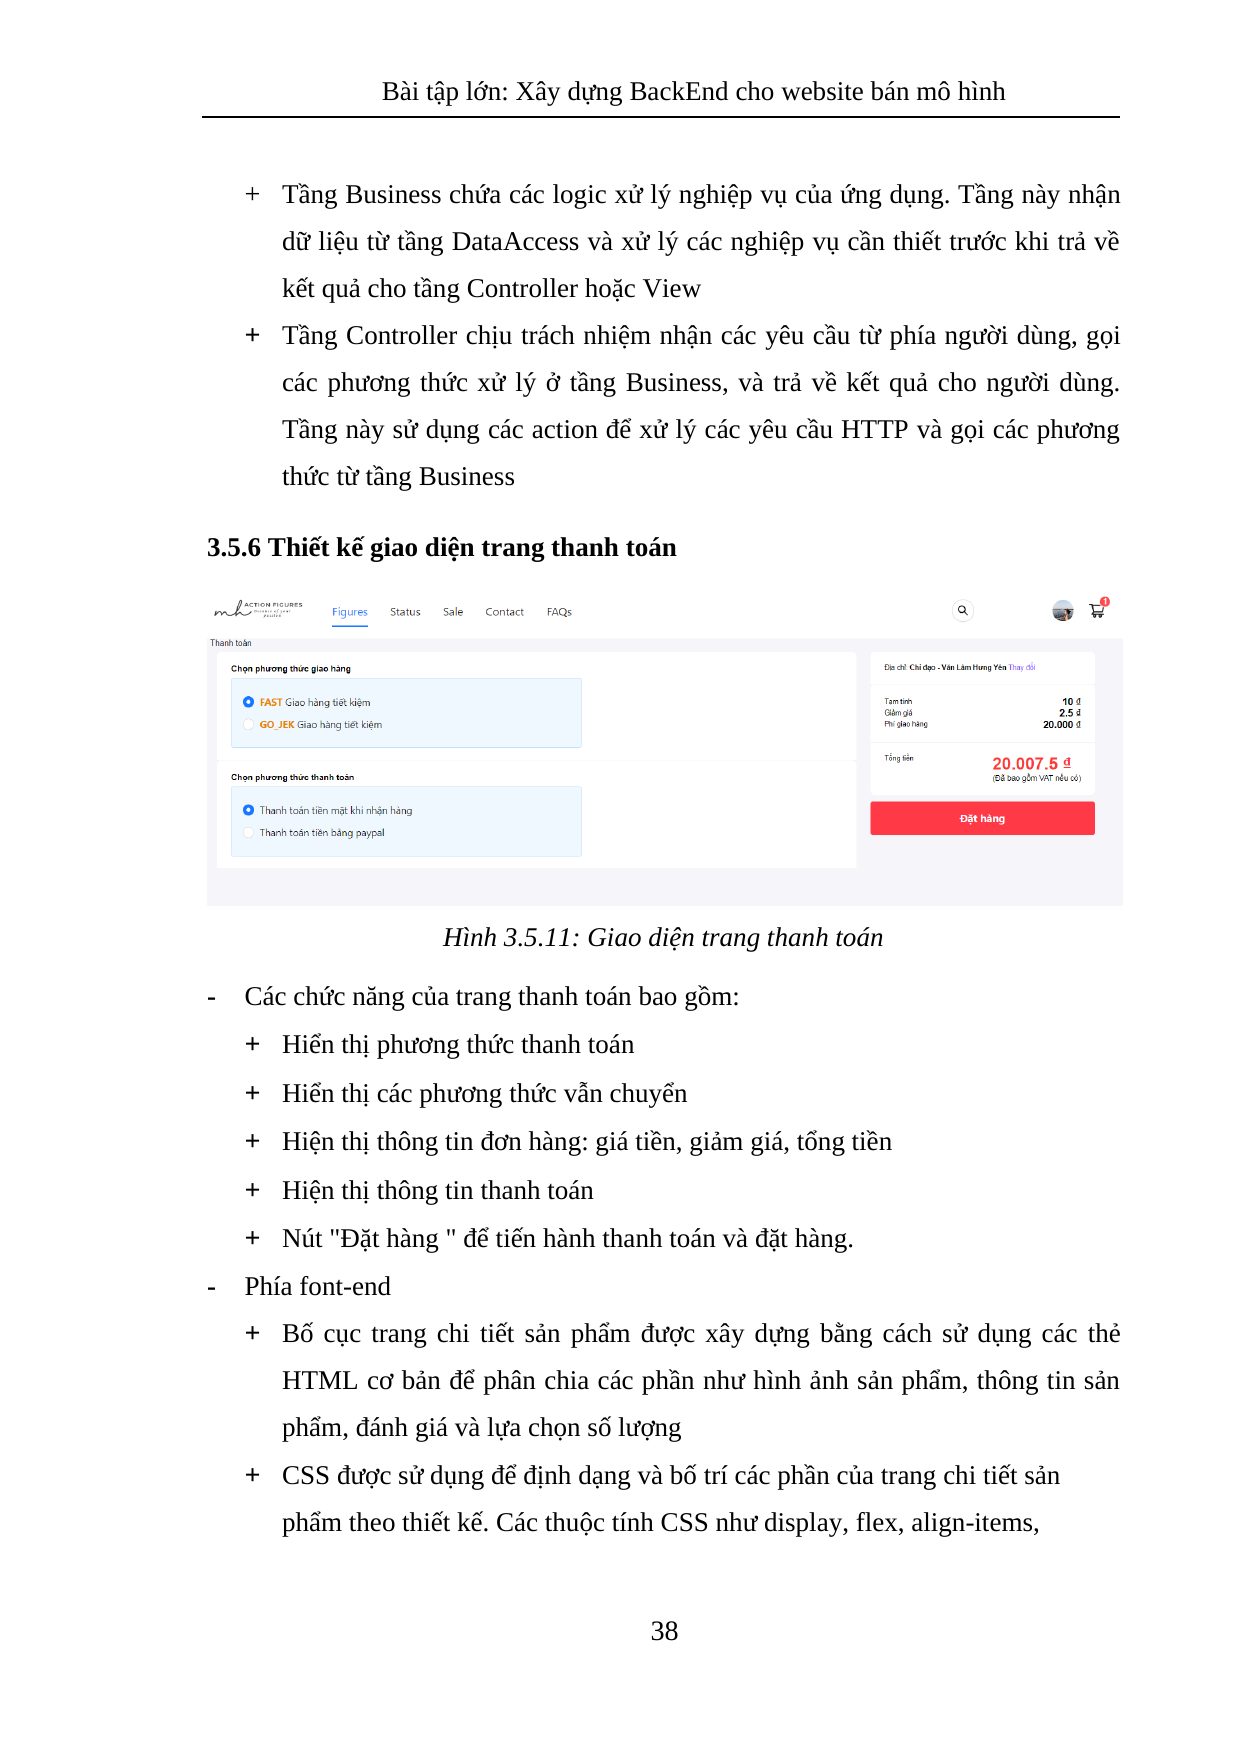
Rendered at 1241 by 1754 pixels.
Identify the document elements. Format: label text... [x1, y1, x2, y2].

list Hiển thị các phương thức vẫn chuyển [244, 1076, 1122, 1108]
picture [206, 584, 1124, 906]
list Hiện thị thông tin thanh toán [244, 1173, 1122, 1205]
list Bố cục trang chi tiết sản phẩm được xây dựng bằng cách sử dụng các thẻ HTML cơ bản để phân chia các phần như hình ảnh sản phẩm, thông tin sản phẩm, đánh giá và lựa chọn số lượng [244, 1316, 1122, 1442]
list Hiện thị thông tin đơn hàng: giá tiền, giảm giá, tổng tiền [244, 1124, 1122, 1157]
list Phía font-end [207, 1270, 1122, 1301]
list Tầng Business chứa các logic xử lý nghiệp vụ của ứng dụng. Tầng này nhận dữ liệu từ tầng DataAccess và xử lý các nghiệp vụ cần thiết trước khi trả về kết quả cho tầng Controller hoặc View [244, 177, 1122, 303]
list Các chức năng của trang thanh toán bao gồm: [207, 980, 1122, 1012]
list Hiển thị phương thức thanh toán [244, 1027, 1122, 1059]
list Tầng Controller chịu trách nhiệm nhận các yêu cầu từ phía người dùng, gọi các phương thức xử lý ở tầng Business, và trả về kết quả cho người dùng. Tầng này sử dụng các action để xử lý các yêu cầu HTTP và gọi các phương thức từ tầng Business [244, 318, 1122, 491]
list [244, 1458, 1122, 1537]
subtitle Thiết kế giao diện trang thanh toán [207, 531, 1122, 562]
list Nút "Đặt hàng " để tiến hành thanh toán và đặt hàng. [244, 1221, 1122, 1254]
